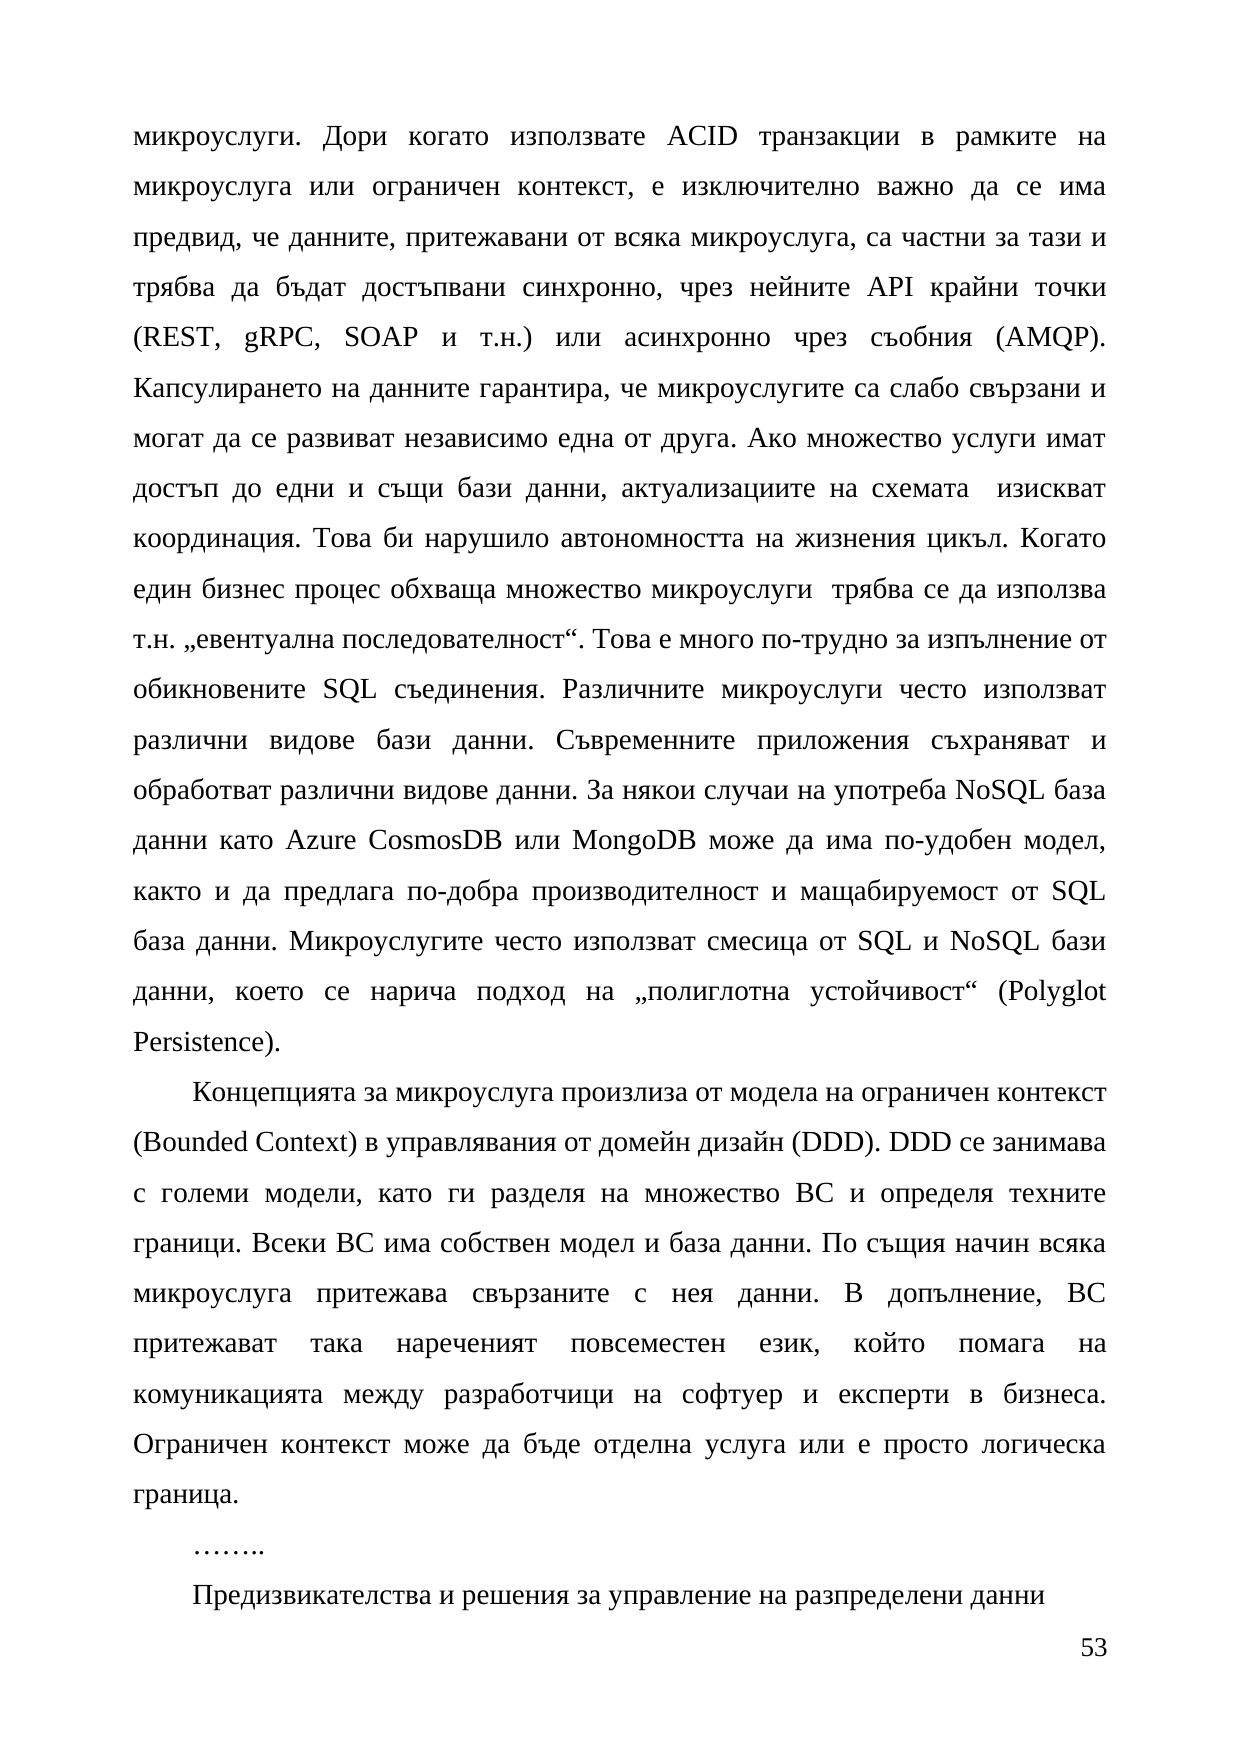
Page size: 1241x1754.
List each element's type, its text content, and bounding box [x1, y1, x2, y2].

text Предизвикателства и решения за управление на разпределени данни [133, 1577, 1107, 1611]
text Концепцията за микроуслуга произлиза от модела на ограничен контекст (Bounded Context) в управлявания от домейн дизайн (DDD). DDD се занимава с големи модели, като ги разделя на множество BC и определя техните граници. Всеки BC има собствен модел и база данни. По същия начин всяка микроуслуга притежава свързаните с нея данни. В допълнение, BC притежават така нареченият повсеместен език, който помага на комуникацията между разработчици на софтуер и експерти в бизнеса. Ограничен контекст може да бъде отделна услуга или е просто логическа граница. [133, 1074, 1107, 1510]
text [133, 118, 1107, 1057]
text …….. [133, 1527, 1107, 1560]
